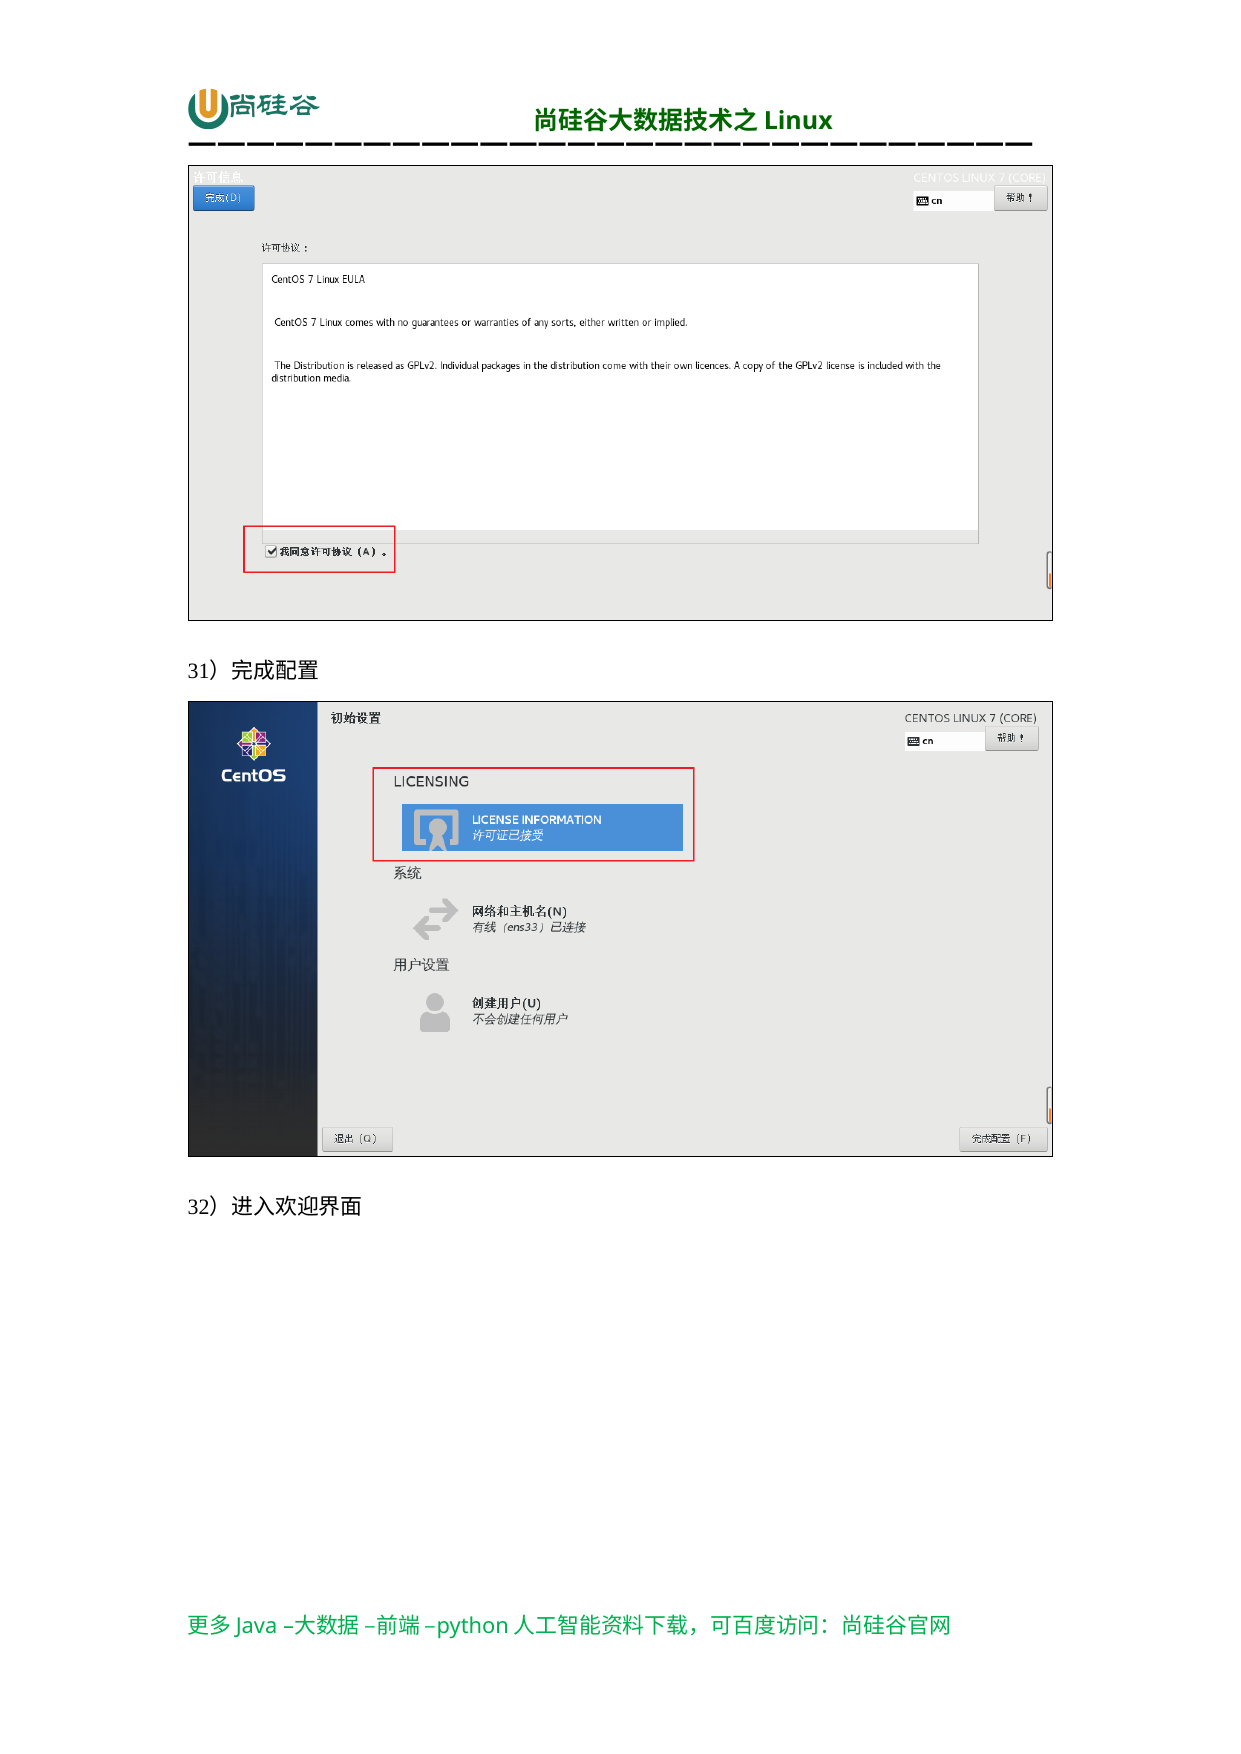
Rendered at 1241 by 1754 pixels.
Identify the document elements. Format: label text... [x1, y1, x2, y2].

picture [189, 702, 1052, 1156]
text 31）完成配置 [187, 652, 1053, 685]
picture [187, 88, 321, 130]
picture [189, 166, 1052, 620]
text 32）进入欢迎界面 [187, 1188, 1053, 1221]
